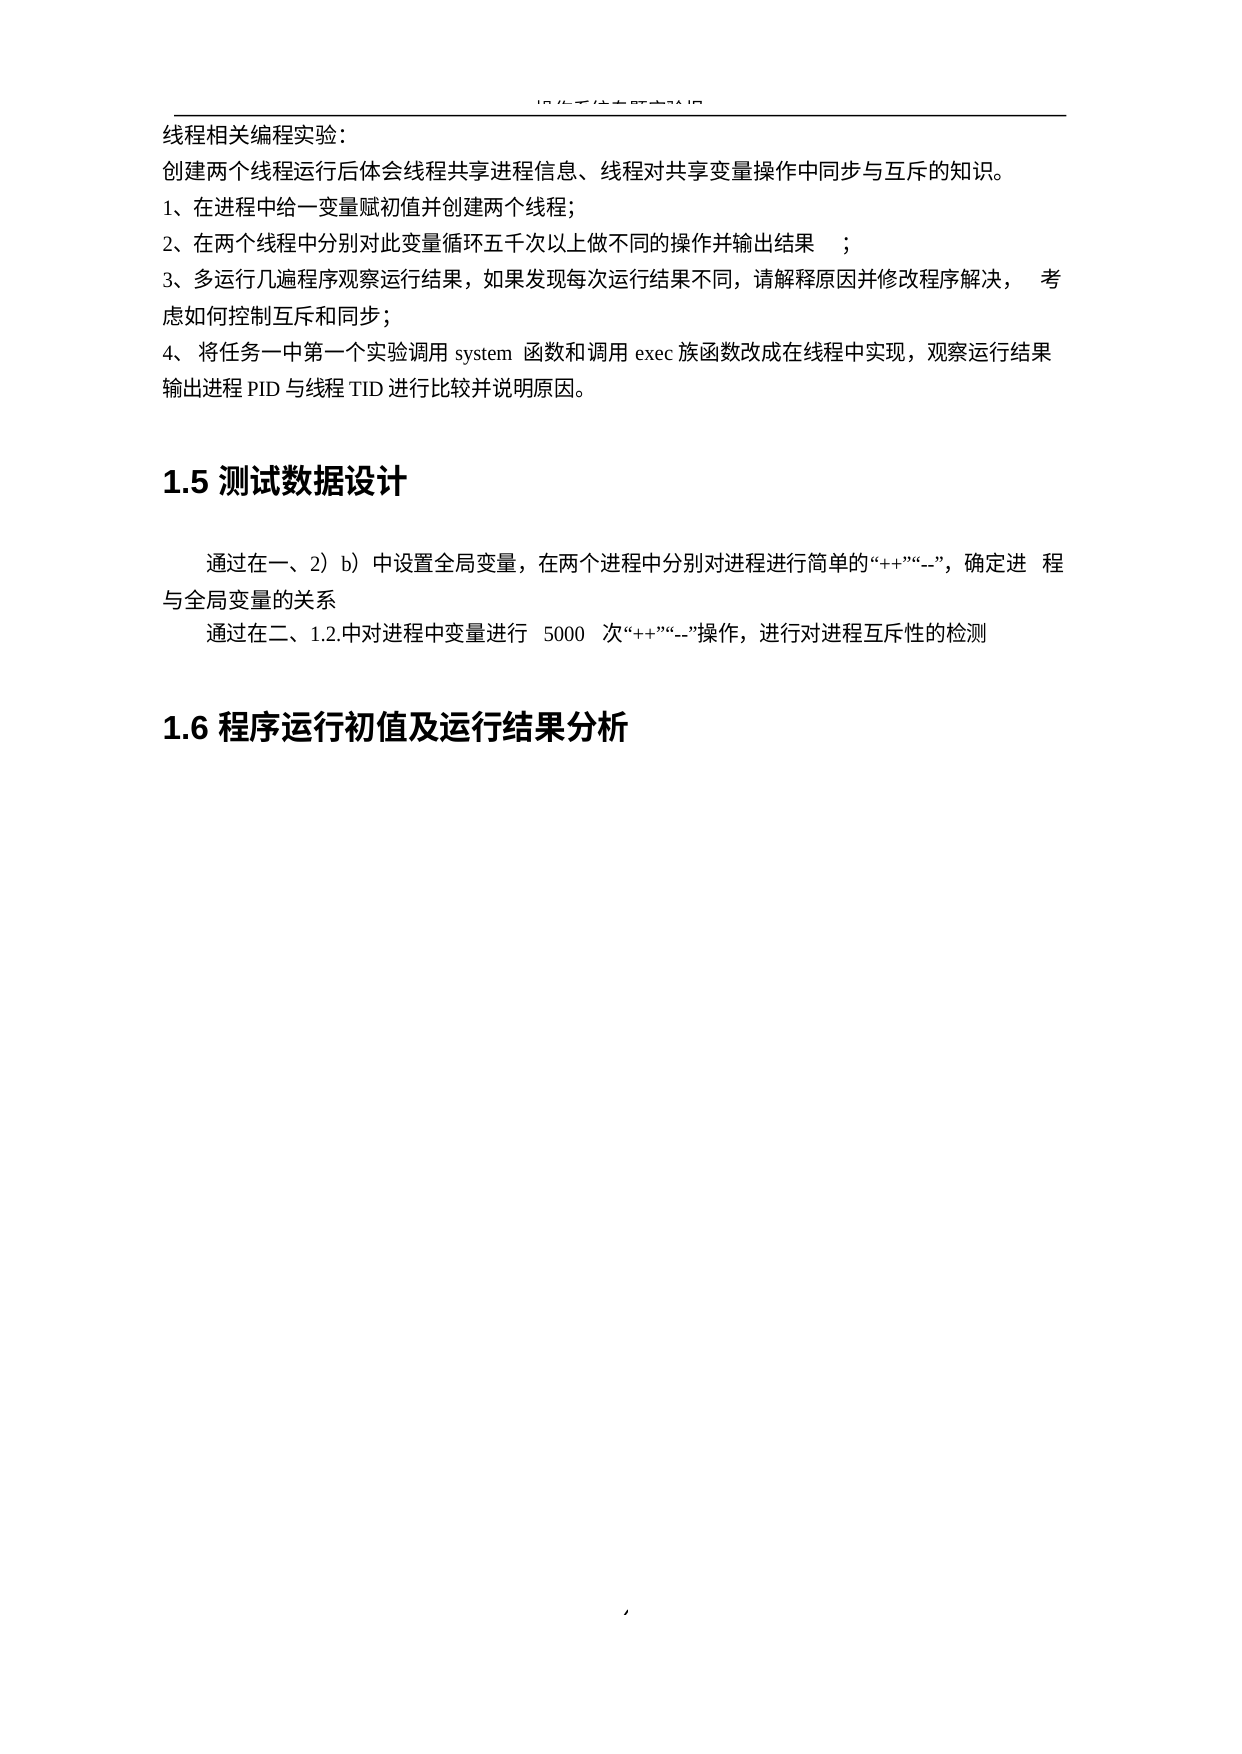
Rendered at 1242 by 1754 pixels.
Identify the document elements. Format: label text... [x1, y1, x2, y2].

subtitle 测试数据设计 [162, 455, 1114, 503]
text 通过在二、1.2.中对进程中变量进行 5000 次“++”“--”操作，进行对进程互斥性的检测 [206, 619, 1114, 647]
text 通过在一、2）b）中设置全局变量，在两个进程中分别对进程进行简单的“++”“--”，确定进 程与全局变量的关系 [162, 546, 1072, 614]
text 线程相关编程实验： [162, 118, 1114, 149]
text 创建两个线程运行后体会线程共享进程信息、线程对共享变量操作中同步与互斥的知识。 [162, 154, 1114, 186]
text 2、在两个线程中分别对此变量循环五千次以上做不同的操作并输出结果 ； [162, 226, 1114, 258]
text 4、 将任务一中第一个实验调用 system 函数和调用 exec 族函数改成在线程中实现，观察运行结果输出进程 PID 与线程 TID 进行比较并说明原因。 [162, 335, 1065, 403]
subtitle 程序运行初值及运行结果分析 [162, 701, 1114, 749]
text 1、在进程中给一变量赋初值并创建两个线程； [162, 190, 1114, 222]
text 3、多运行几遍程序观察运行结果，如果发现每次运行结果不同，请解释原因并修改程序解决， 考虑如何控制互斥和同步； [162, 262, 1071, 330]
